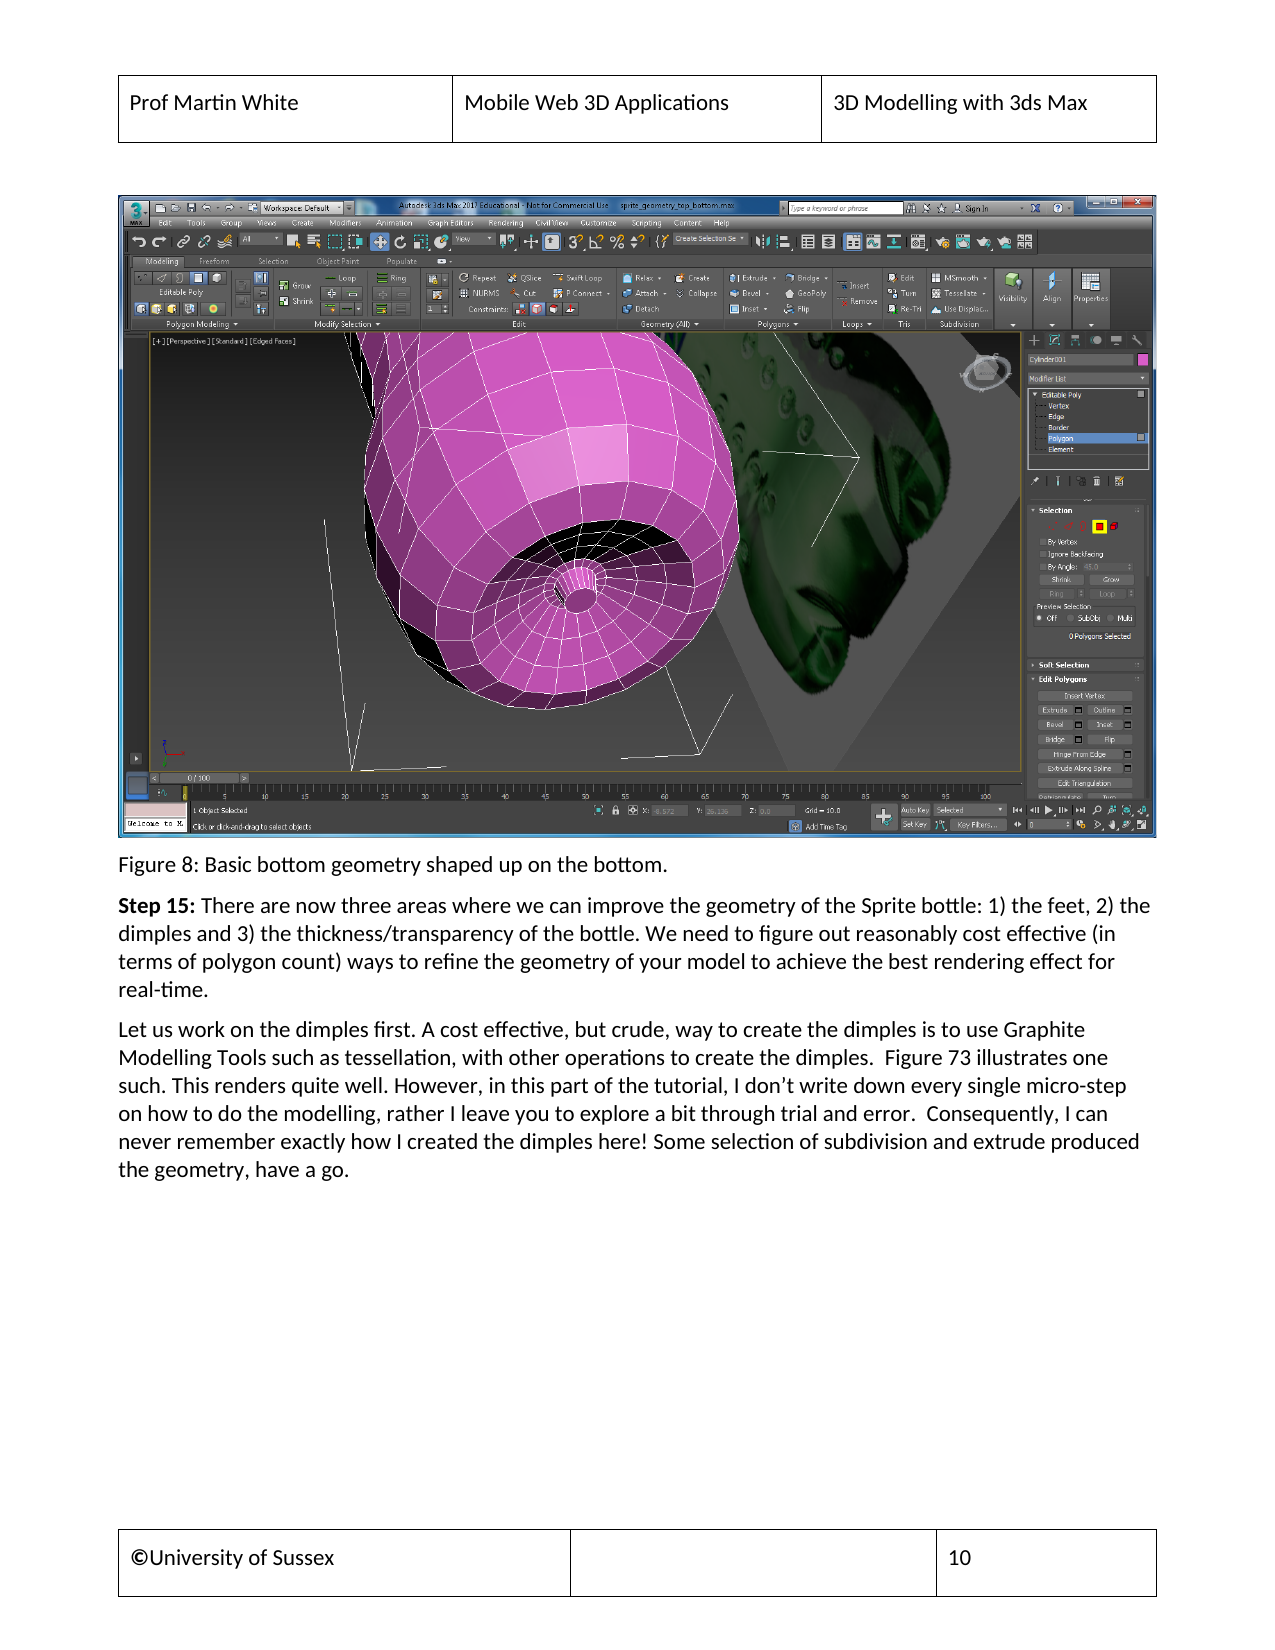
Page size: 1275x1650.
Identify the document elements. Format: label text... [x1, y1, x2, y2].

text Step 15: There are now three areas where we can improve the geometry of the Sprite bottle: 1) the feet, 2) the dimples and 3) the thickness/transparency of the bottle. We need to figure out reasonably cost effective (in terms of polygon count) ways to refine the geometry of your model to achieve the best rendering effect for real-time. [118, 891, 1157, 1003]
picture [118, 195, 1157, 838]
text Let us work on the dimples first. A cost effective, but crude, way to create the dimples is to use Graphite Modelling Tools such as tessellation, with other operations to create the dimples. Figure 73 illustrates one such. This renders quite well. However, in this part of the tutorial, I don’t write down every single micro-step on how to do the modelling, rather I leave you to explore a bit through trial and error. Consequently, I can never remember exactly how I created the dimples here! Some selection of subdivision and extrude produced the geometry, have a go. [118, 1015, 1157, 1183]
